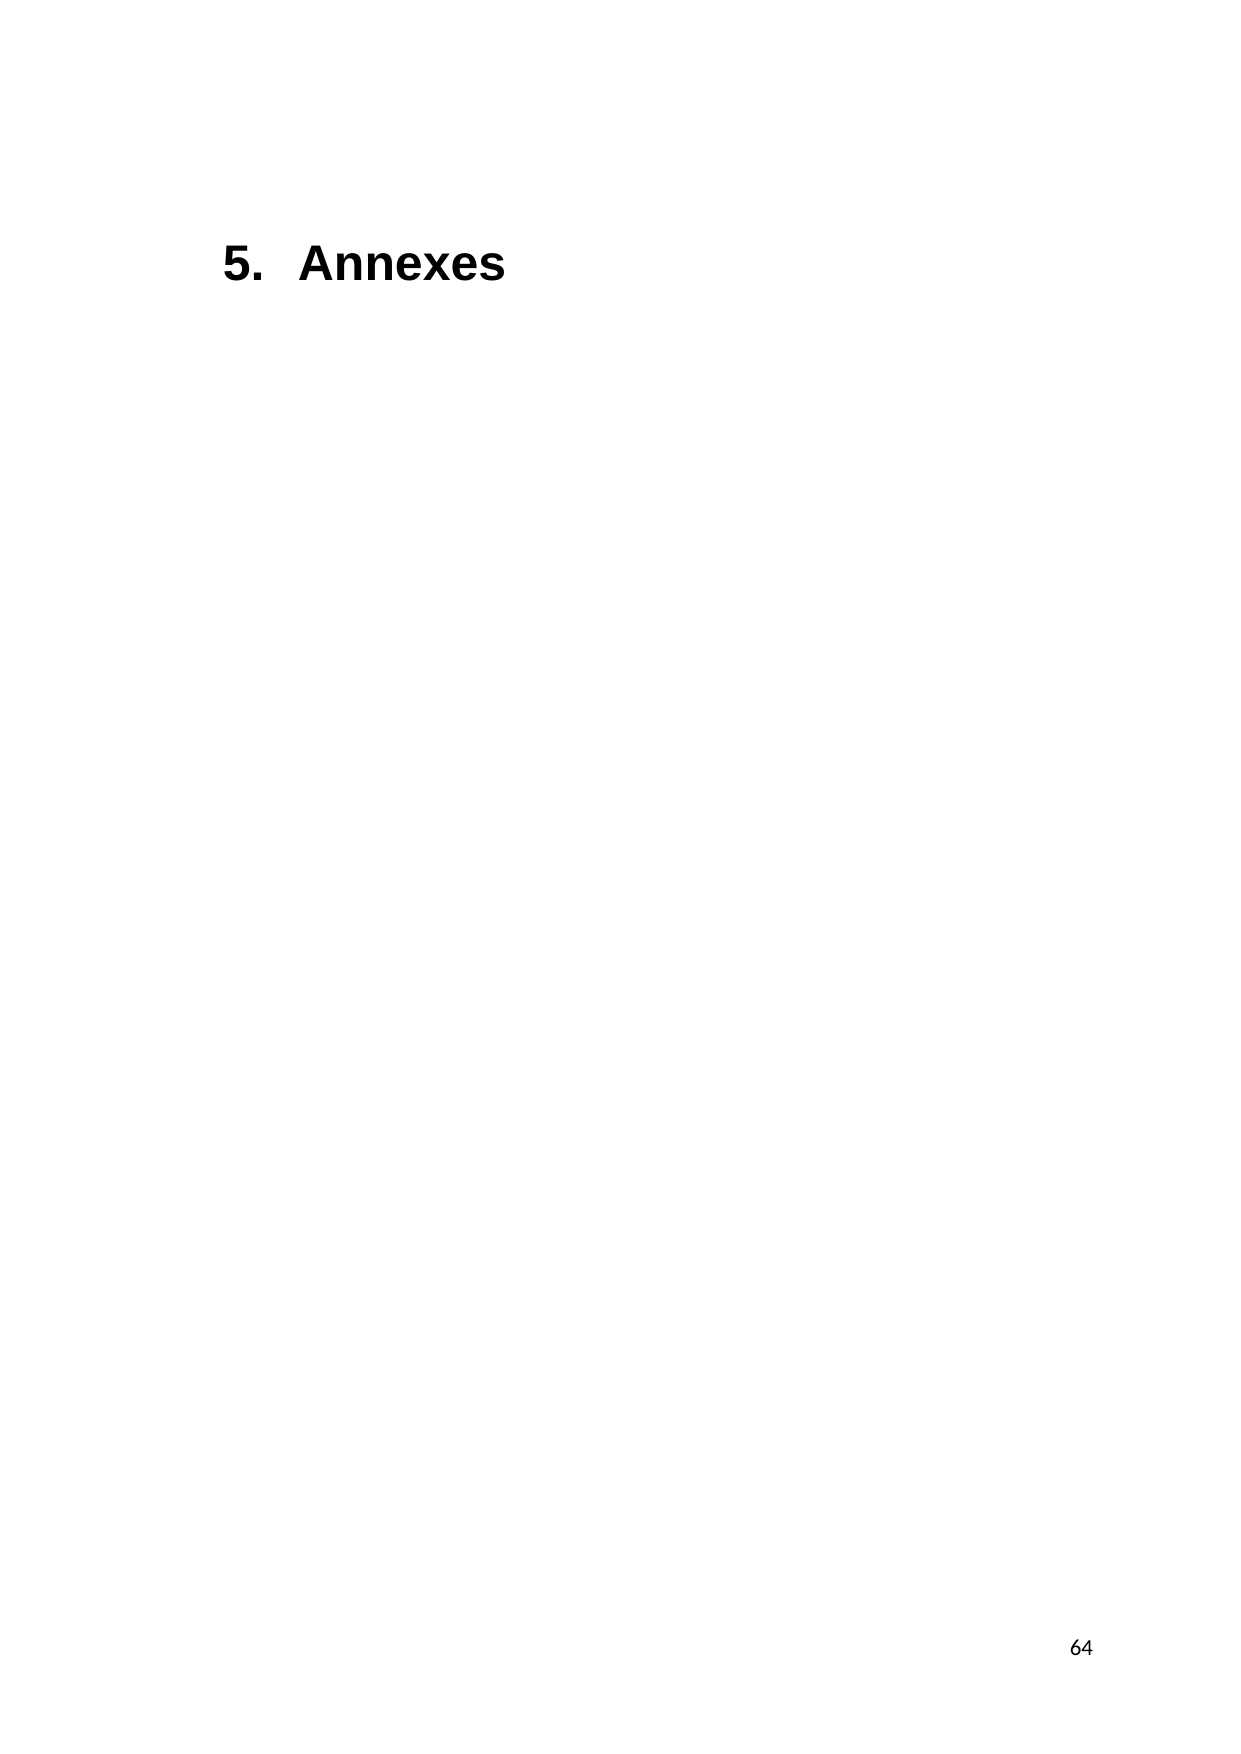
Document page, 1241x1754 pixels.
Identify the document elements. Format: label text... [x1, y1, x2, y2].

subtitle 5. Annexes [223, 234, 1093, 291]
